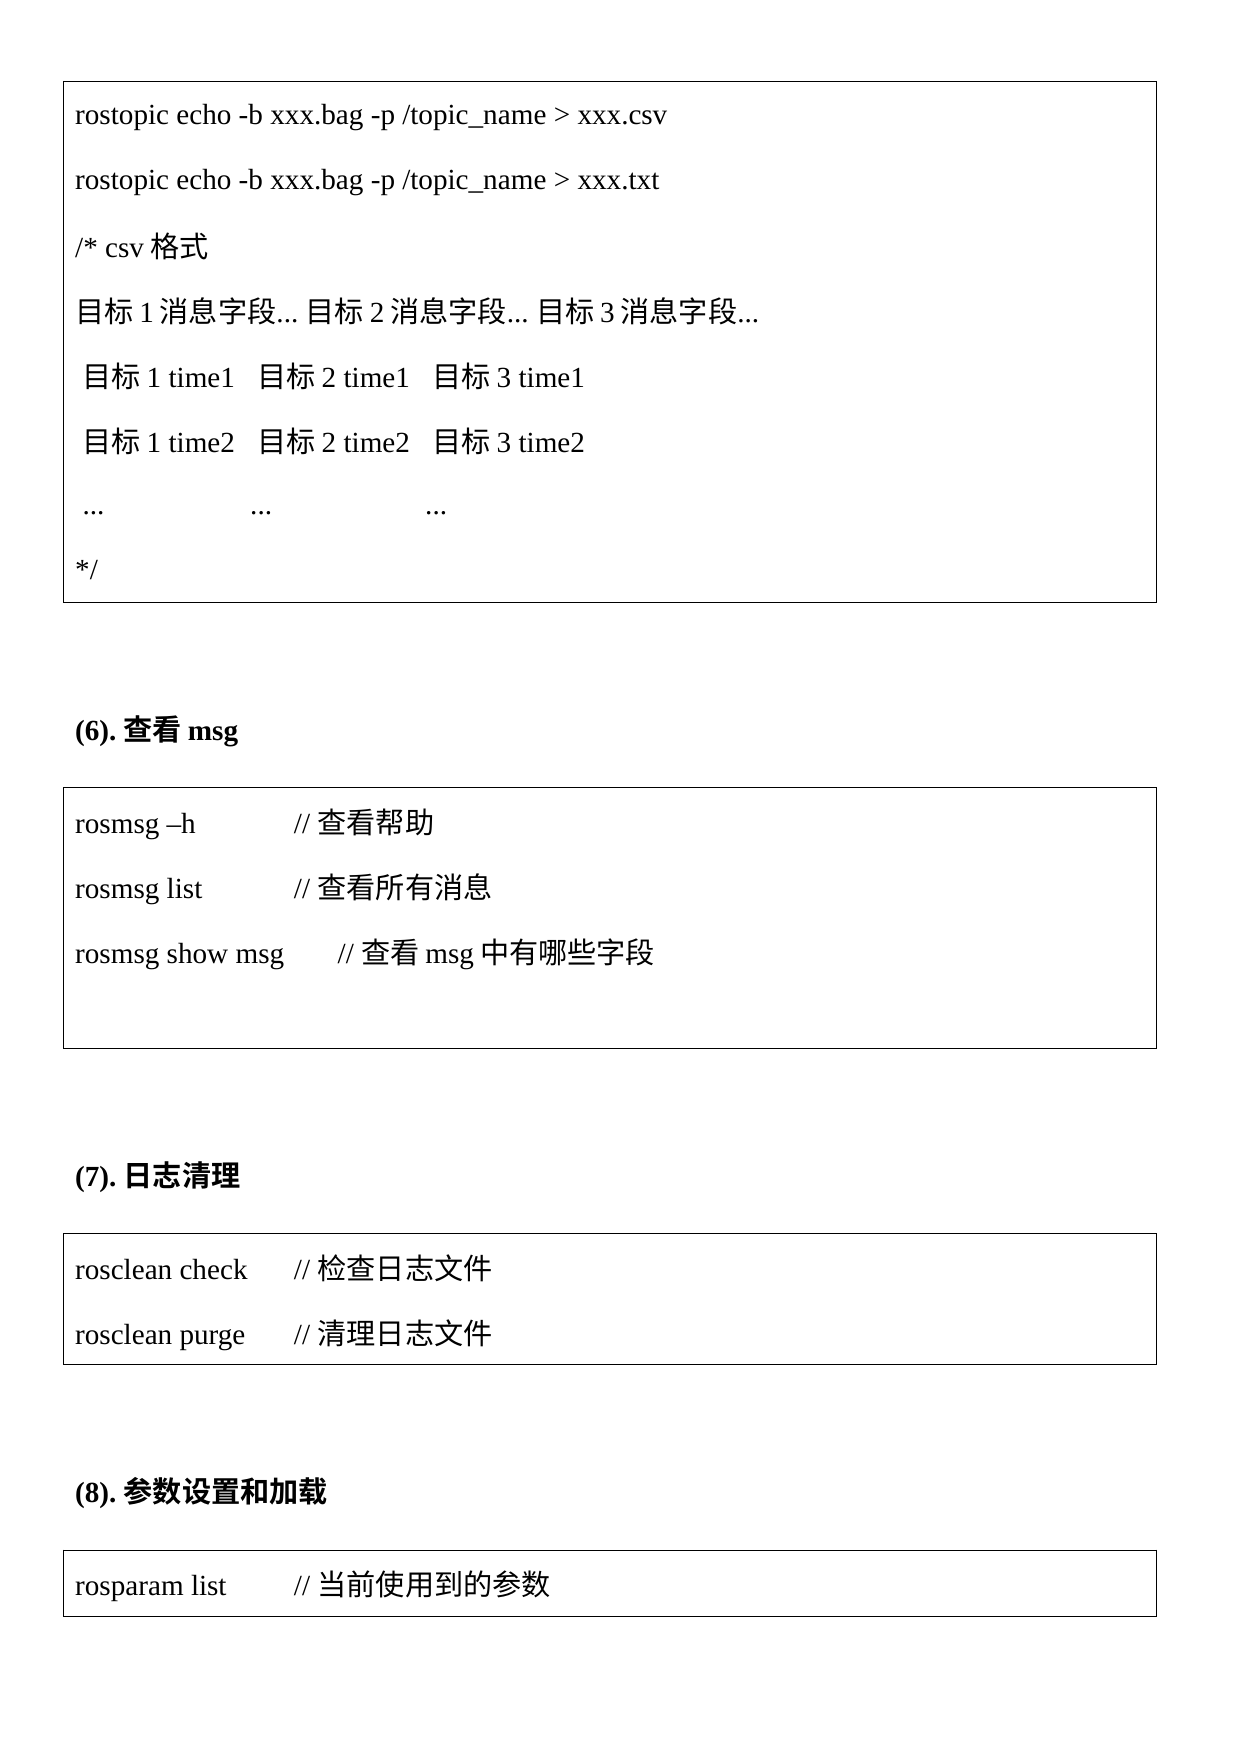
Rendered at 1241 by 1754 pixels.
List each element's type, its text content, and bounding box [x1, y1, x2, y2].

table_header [64, 82, 1156, 602]
subtitle (6). 查看msg [75, 695, 1165, 760]
table_header rosmsg –h // 查看帮助 rosmsg list // 查看所有消息 rosmsg show msg // 查看msg中有哪些字段 [64, 788, 1156, 1048]
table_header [64, 1551, 1156, 1616]
table_header rosclean check // 检查日志文件 rosclean purge // 清理日志文件 [64, 1234, 1156, 1364]
subtitle (8). 参数设置和加载 [75, 1457, 1165, 1522]
subtitle (7). 日志清理 [75, 1141, 1165, 1206]
